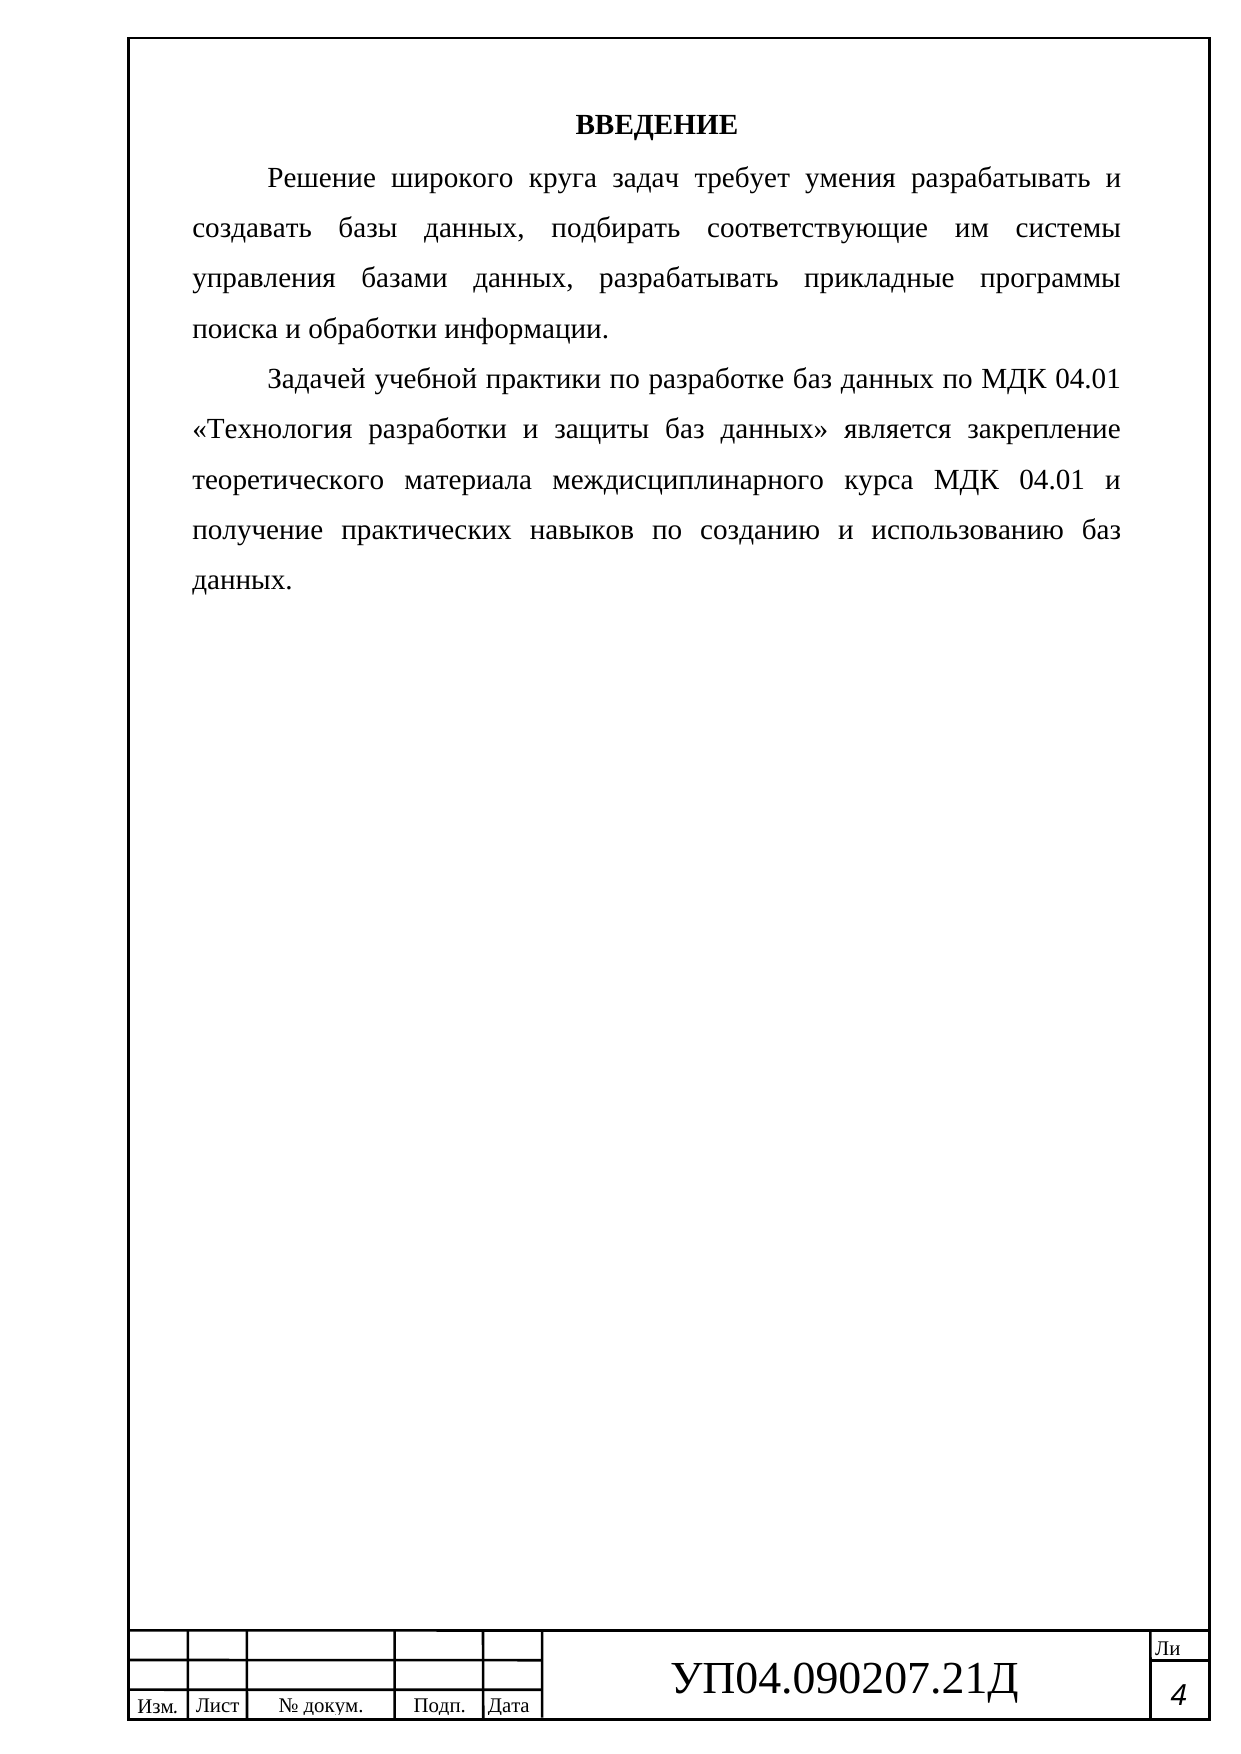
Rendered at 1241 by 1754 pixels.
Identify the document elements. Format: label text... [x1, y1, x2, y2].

text Решение широкого круга задач требует умения разрабатывать и создавать базы данных, подбирать соответствующие им системы управления базами данных, разрабатывать прикладные программы поиска и обработки информации. [192, 160, 1122, 344]
text Задачей учебной практики по разработке баз данных по МДК 04.01 «Технология разработки и защиты баз данных» является закрепление теоретического материала междисциплинарного курса МДК 04.01 и получение практических навыков по созданию и использованию баз данных. [192, 361, 1122, 596]
subtitle ВВЕДЕНИЕ [192, 107, 1122, 141]
